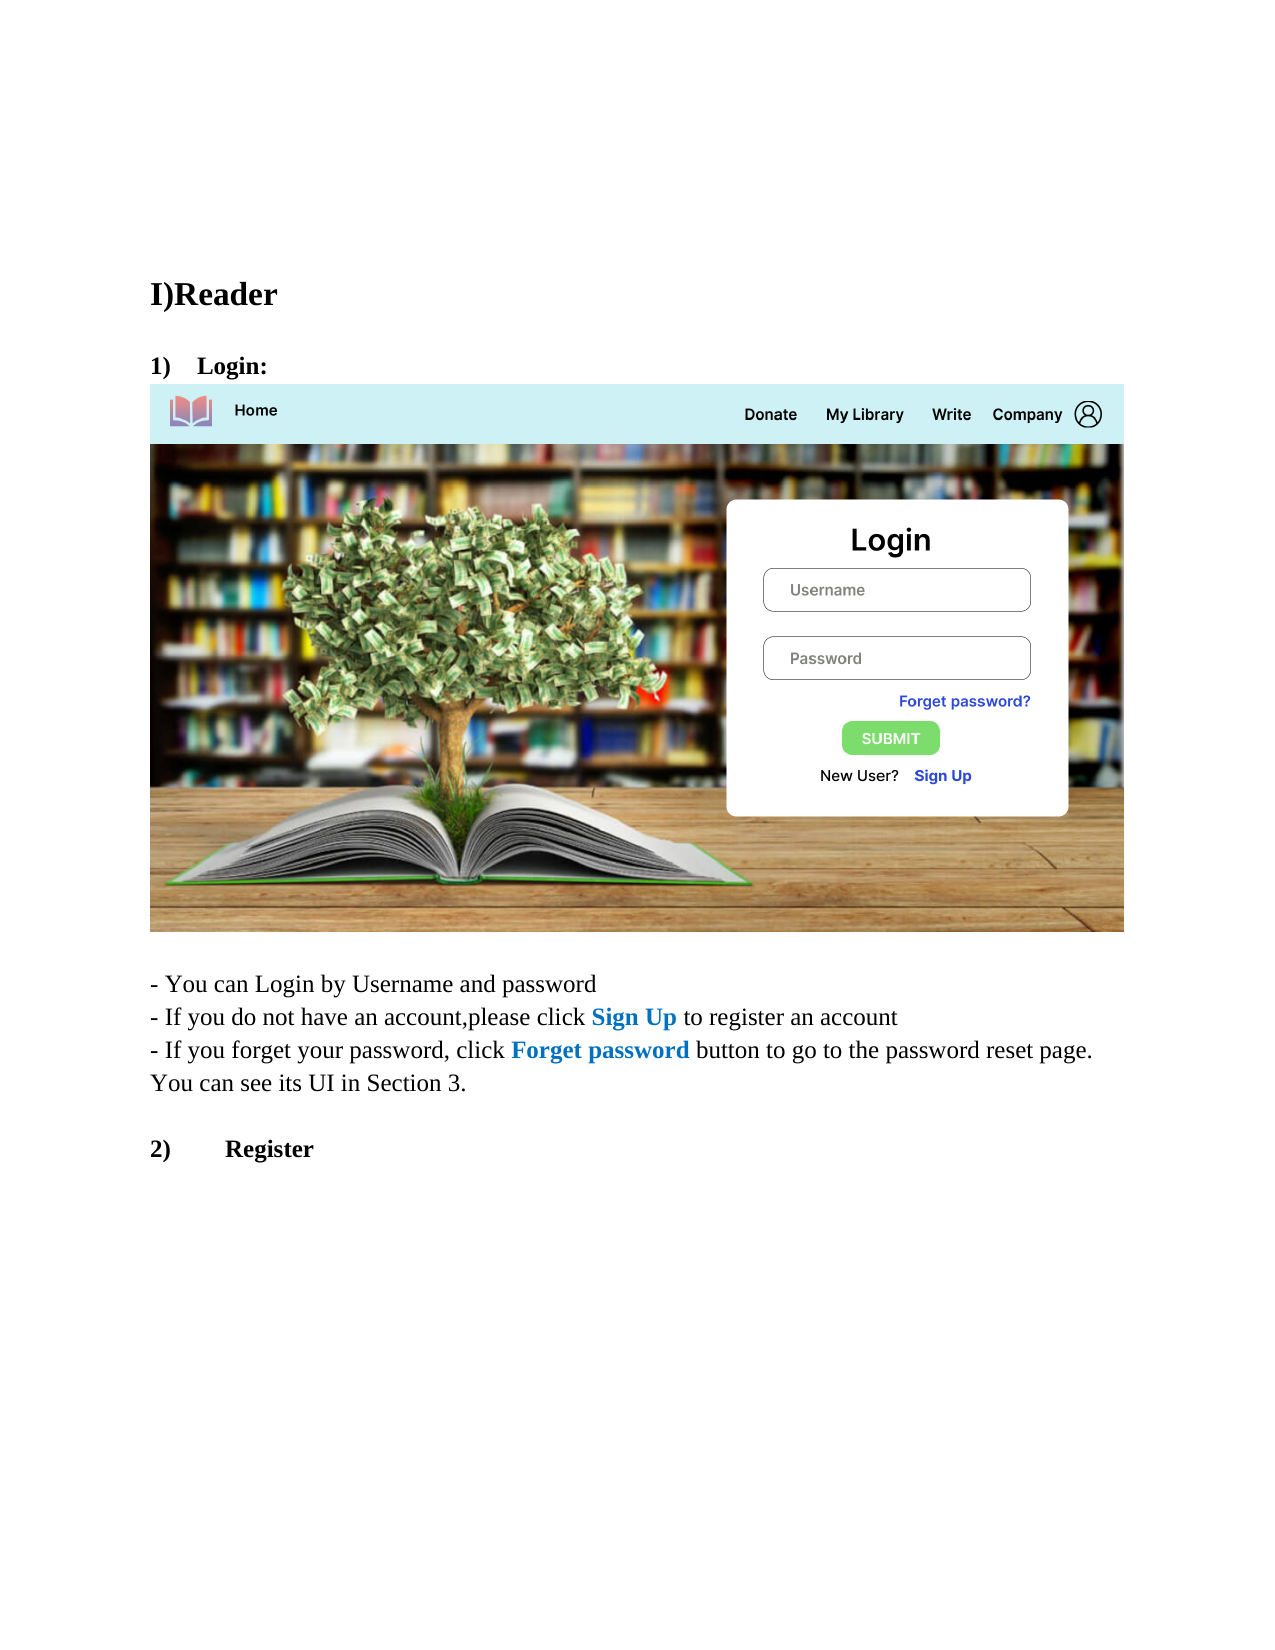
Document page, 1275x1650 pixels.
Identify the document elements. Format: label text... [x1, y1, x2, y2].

list Login: [150, 351, 1125, 380]
list Register [150, 1134, 1125, 1163]
subtitle I)Reader [150, 274, 1125, 313]
text - You can Login by Username and password [150, 969, 1125, 998]
text - If you do not have an account,please click Sign Up to register an account [150, 1002, 1125, 1031]
text - If you forget your password, click Forget password button to go to the password reset page. You can see its UI in Section 3. [150, 1035, 1125, 1097]
picture [150, 384, 1124, 932]
